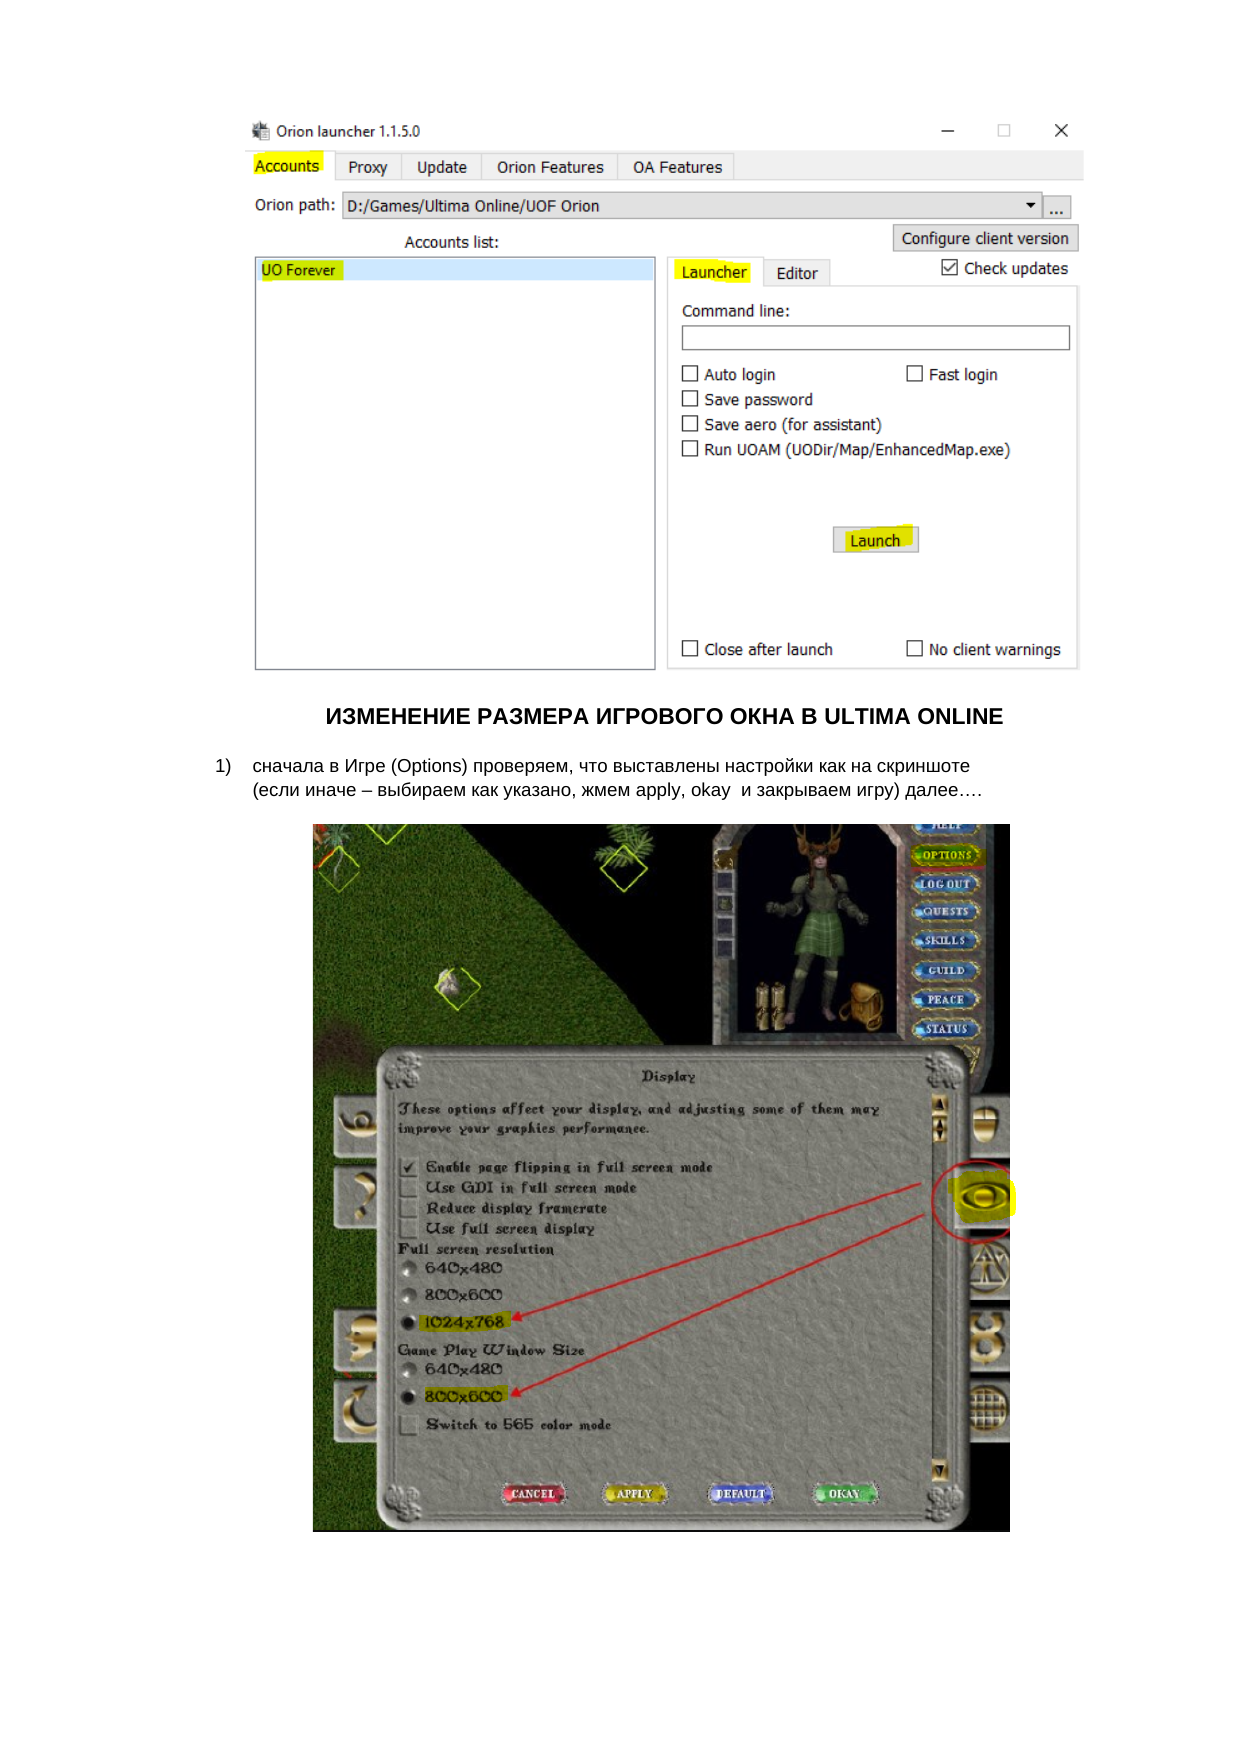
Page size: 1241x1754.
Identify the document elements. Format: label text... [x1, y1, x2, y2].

text ИЗМЕНЕНИЕ РАЗМЕРА ИГРОВОГО ОКНА В ULTIMA ONLINE [177, 703, 1152, 730]
picture [312, 824, 1016, 1532]
list сначала в Игре (Options) проверяем, что выставлены настройки как на скриншоте (если иначе – выбираем как указано, жмем apply, okay и закрываем игру) далее…. [215, 754, 1152, 801]
picture [245, 118, 1084, 679]
